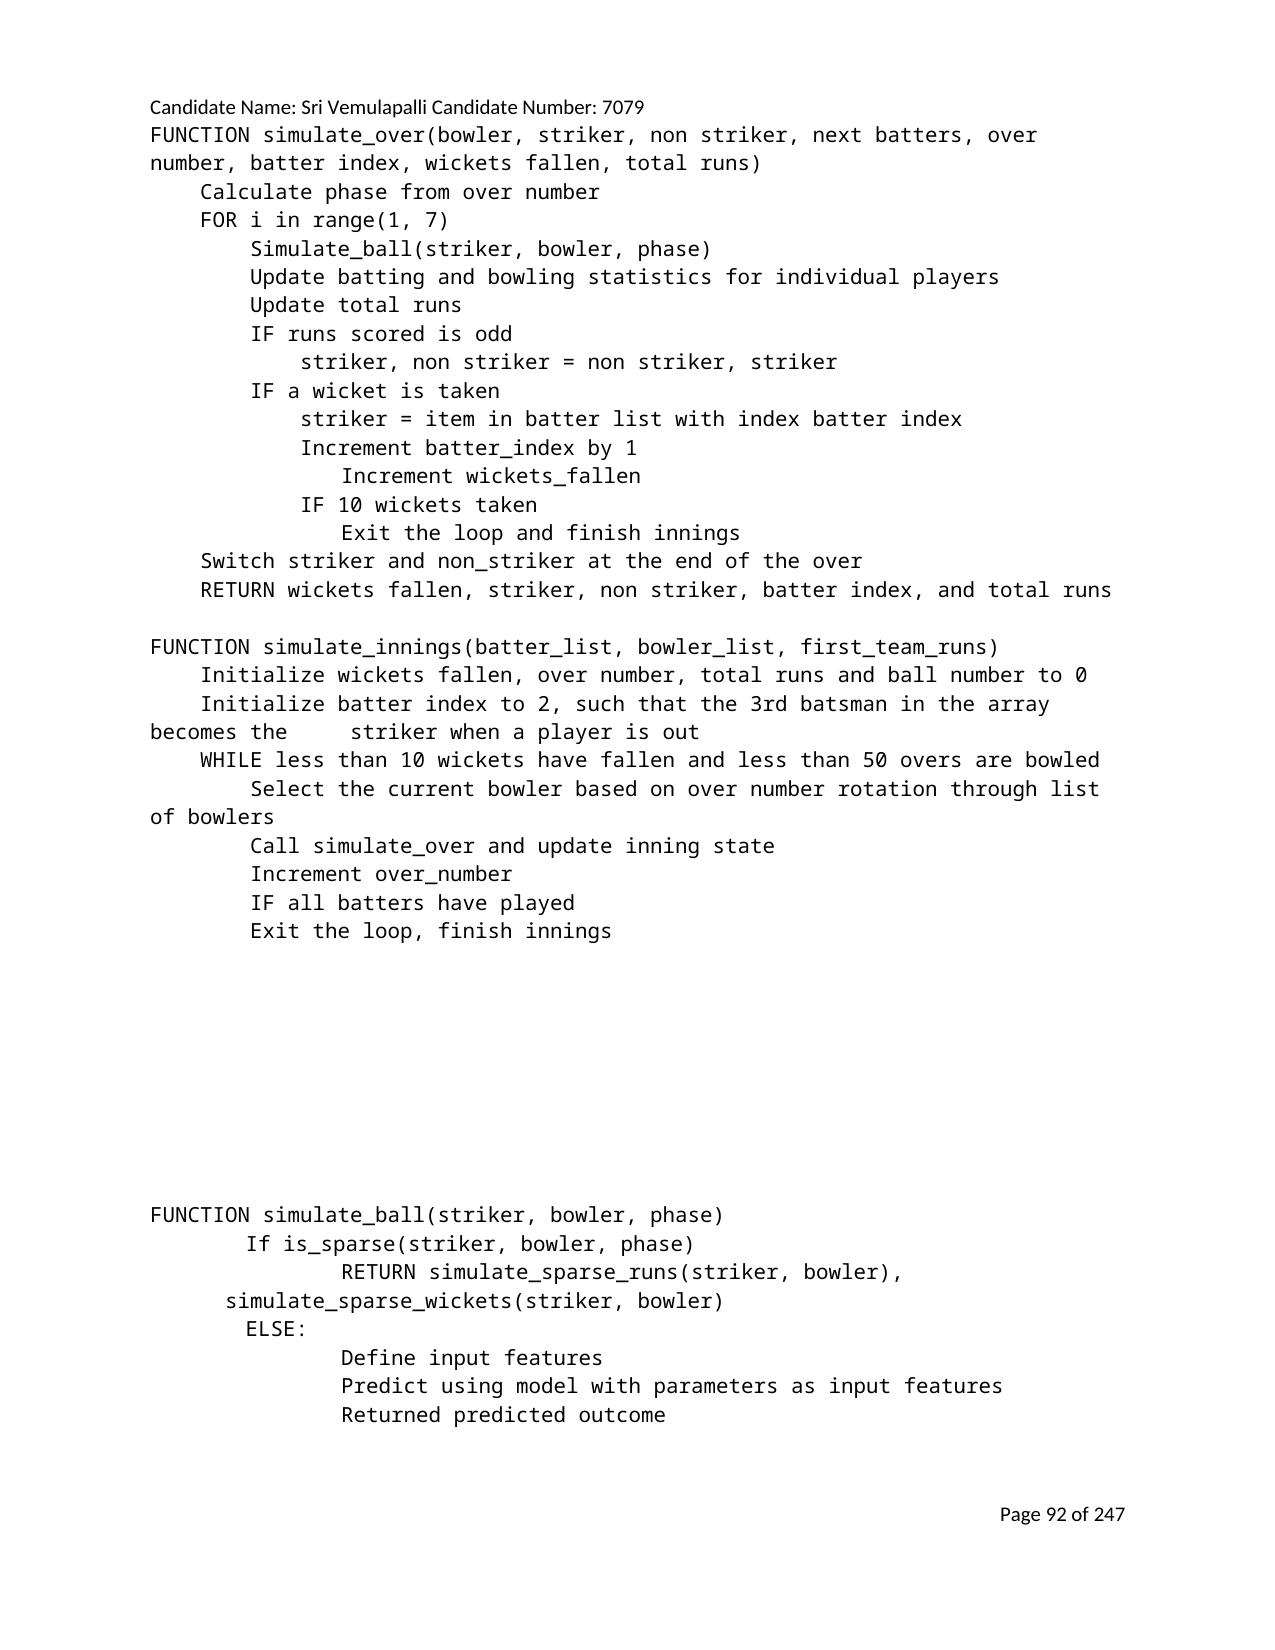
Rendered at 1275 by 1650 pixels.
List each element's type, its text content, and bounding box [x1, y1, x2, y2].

text Call simulate_over and update inning state [150, 831, 1125, 859]
text FOR i in range(1, 7) [150, 205, 1125, 234]
text Increment over_number [150, 859, 1125, 888]
text IF 10 wickets taken [150, 490, 1125, 518]
text Initialize wickets fallen, over number, total runs and ball number to 0 [150, 660, 1125, 689]
text RETURN wickets fallen, striker, non striker, batter index, and total runs [150, 575, 1125, 603]
text IF runs scored is odd [150, 319, 1125, 347]
text RETURN simulate_sparse_runs(striker, bowler), simulate_sparse_wickets(striker, bowler) [225, 1257, 1125, 1314]
text IF all batters have played [150, 888, 1125, 916]
text Update total runs [150, 291, 1125, 319]
text Simulate_ball(striker, bowler, phase) [150, 234, 1125, 262]
text Initialize batter index to 2, such that the 3rd batsman in the array becomes the striker when a player is out [150, 689, 1125, 746]
text Exit the loop and finish innings [150, 518, 1125, 547]
text striker, non striker = non striker, striker [150, 347, 1125, 376]
text Select the current bowler based on over number rotation through list of bowlers [150, 774, 1125, 831]
text Define input features [225, 1343, 1125, 1371]
text If is_sparse(striker, bowler, phase) [150, 1229, 1125, 1257]
text WHILE less than 10 wickets have fallen and less than 50 overs are bowled [150, 746, 1125, 774]
text Returned predicted outcome [225, 1400, 1125, 1428]
text ELSE: [225, 1314, 1125, 1343]
text Calculate phase from over number [150, 177, 1125, 205]
text Switch striker and non_striker at the end of the over [150, 547, 1125, 575]
text Exit the loop, finish innings [150, 916, 1125, 945]
text Update batting and bowling statistics for individual players [150, 262, 1125, 291]
text FUNCTION simulate_over(bowler, striker, non striker, next batters, over number, batter index, wickets fallen, total runs) [150, 120, 1125, 177]
text Increment batter_index by 1 [150, 433, 1125, 461]
text FUNCTION simulate_ball(striker, bowler, phase) [150, 1201, 1125, 1229]
text Predict using model with parameters as input features [225, 1371, 1125, 1400]
text striker = item in batter list with index batter index [150, 404, 1125, 433]
text IF a wicket is taken [150, 376, 1125, 404]
text FUNCTION simulate_innings(batter_list, bowler_list, first_team_runs) [150, 632, 1125, 660]
text Increment wickets_fallen [150, 461, 1125, 490]
